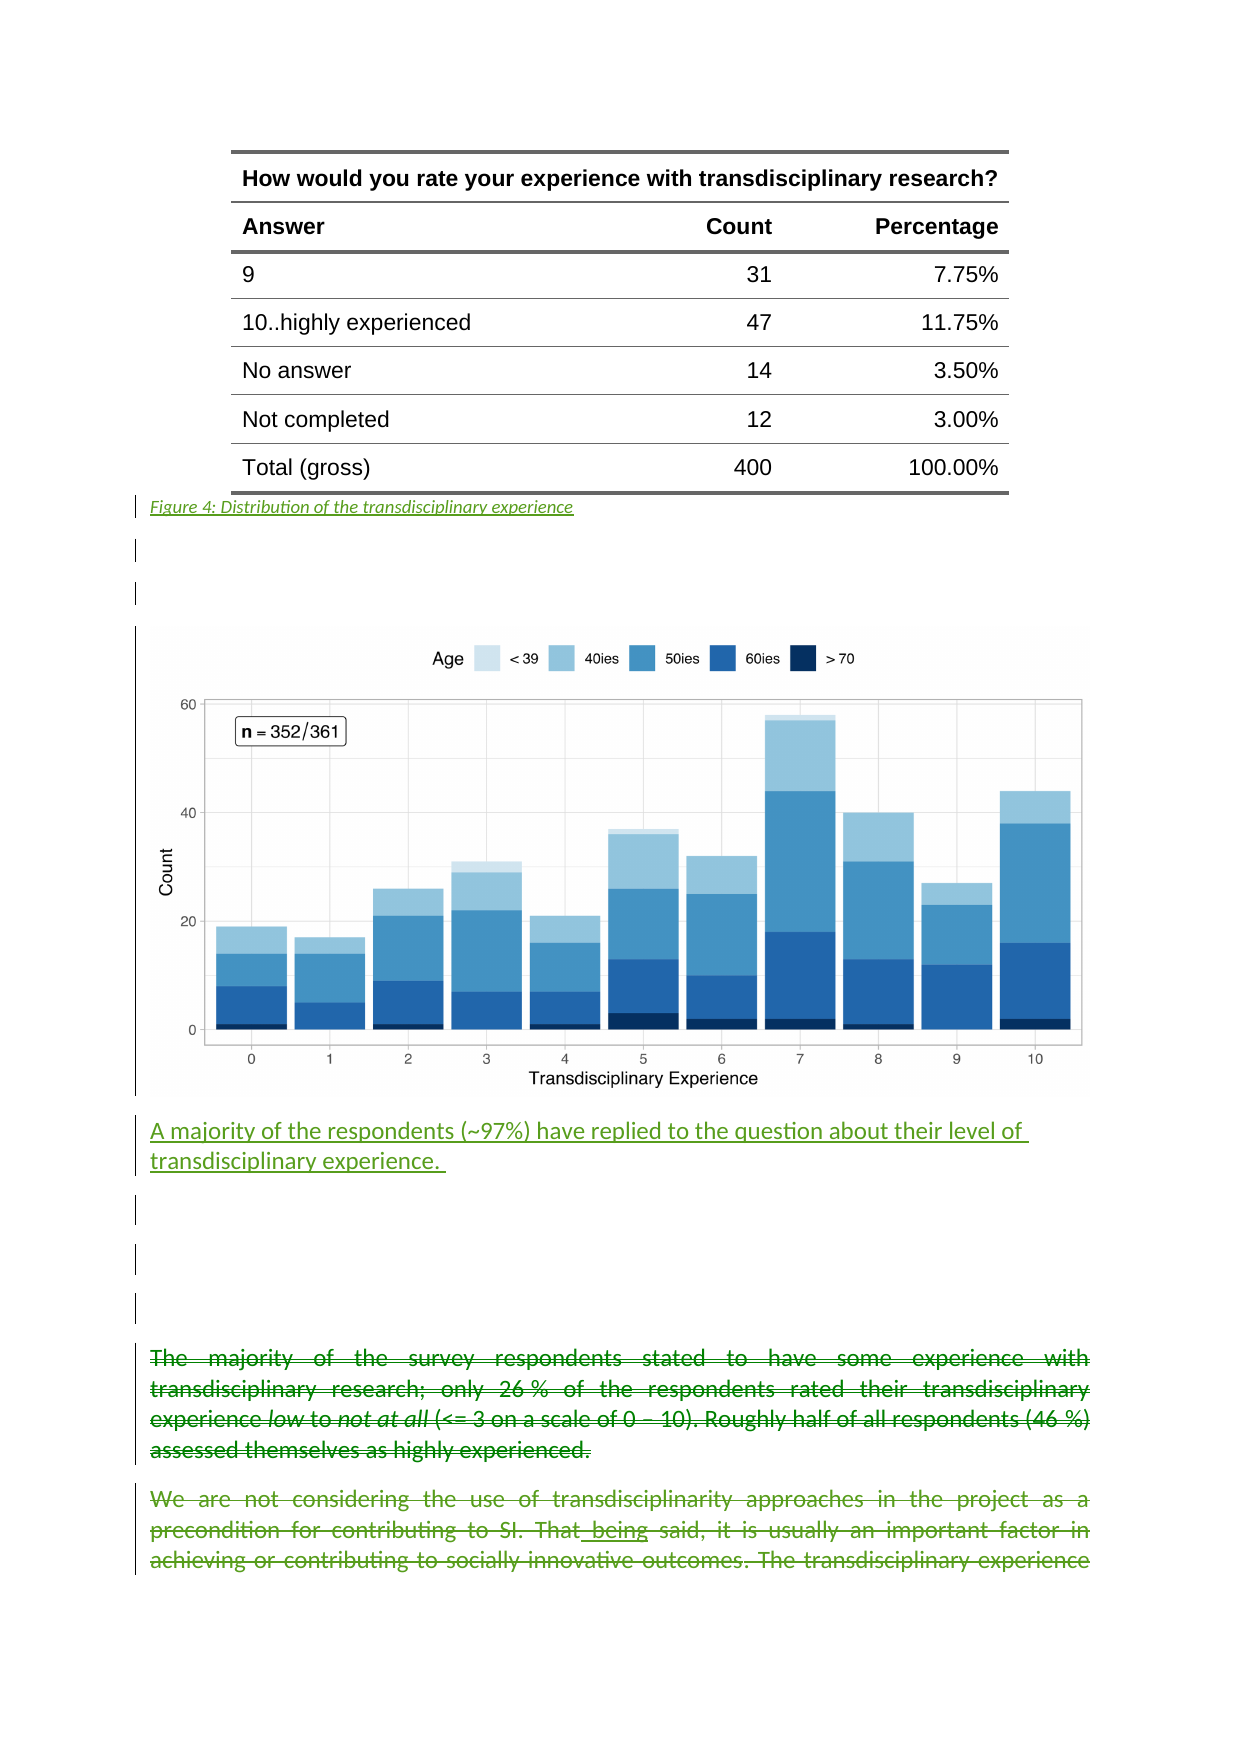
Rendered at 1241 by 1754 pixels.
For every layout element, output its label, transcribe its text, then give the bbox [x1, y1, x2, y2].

table_cell 100.00% [782, 444, 1009, 491]
table_cell 10..highly experienced [231, 299, 646, 346]
table_cell Not completed [231, 395, 646, 442]
table_cell 3.00% [782, 395, 1009, 442]
table_cell Answer [231, 203, 646, 249]
table_cell 3.50% [782, 347, 1009, 394]
table_cell 9 [231, 254, 646, 298]
table_cell 47 [646, 299, 782, 346]
table_cell 400 [646, 444, 782, 491]
table_cell 7.75% [782, 254, 1009, 298]
picture [150, 626, 1091, 1097]
table_cell No answer [231, 347, 646, 394]
table_cell 11.75% [782, 299, 1009, 346]
table_cell 12 [646, 395, 782, 442]
table_cell 14 [646, 347, 782, 394]
table_cell Total (gross) [231, 444, 646, 491]
table_cell Count [646, 203, 782, 249]
table_cell 31 [646, 254, 782, 298]
table_cell Percentage [782, 203, 1009, 249]
table_header How would you rate your experience with transdisciplinary research? [231, 154, 1009, 201]
